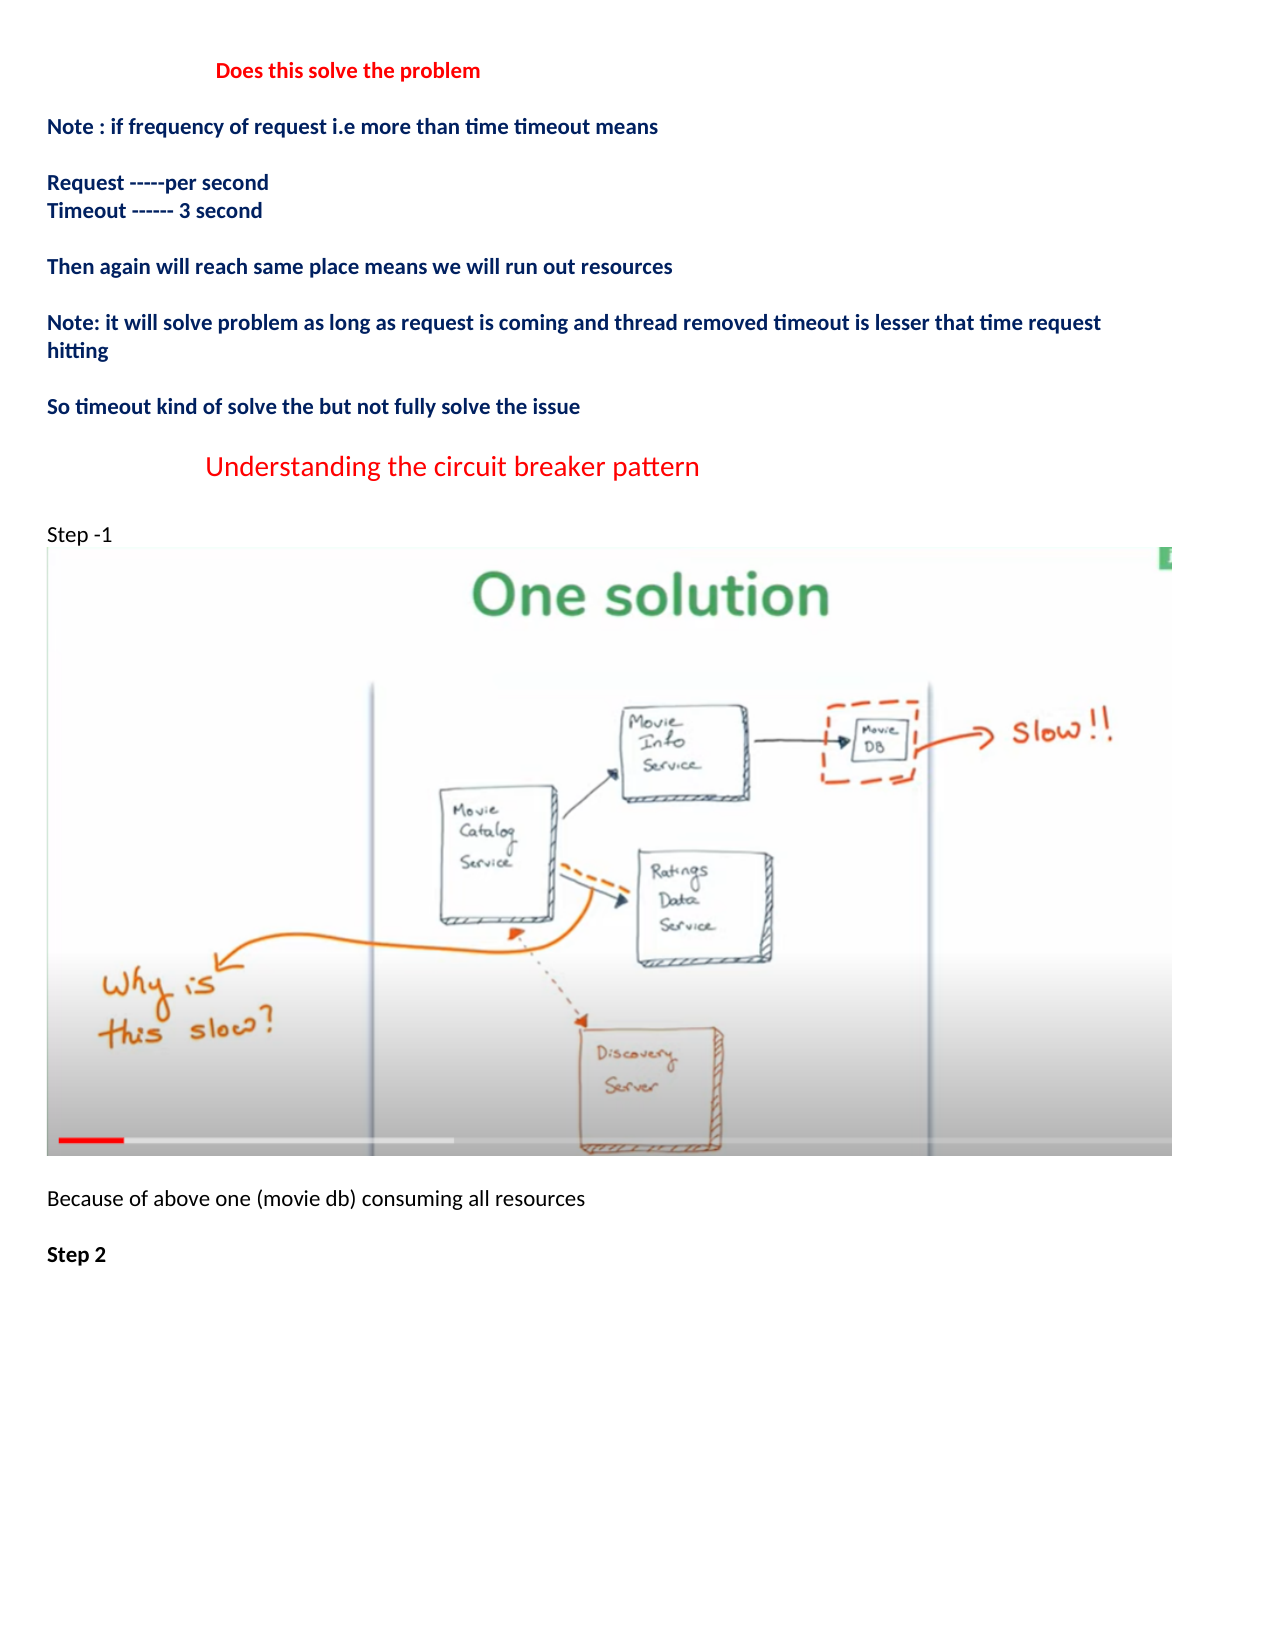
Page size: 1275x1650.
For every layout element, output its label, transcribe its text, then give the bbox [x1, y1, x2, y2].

text Then again will reach same place means we will run out resources [47, 252, 1125, 280]
text Note: it will solve problem as long as request is coming and thread removed timeout is lesser that time request hitting [47, 308, 1125, 364]
picture [46, 547, 1172, 1156]
text Understanding the circuit breaker pattern [47, 448, 1125, 484]
text Request -----per second [47, 168, 1125, 196]
text Does this solve the problem [216, 56, 1125, 84]
text Note : if frequency of request i.e more than time timeout means [47, 112, 1125, 140]
text Step -1 [47, 520, 1125, 547]
text Step 2 [47, 1240, 1125, 1268]
text Because of above one (movie db) consuming all resources [47, 1184, 1125, 1212]
text Timeout ------ 3 second [47, 196, 1125, 224]
text So timeout kind of solve the but not fully solve the issue [47, 392, 1125, 420]
